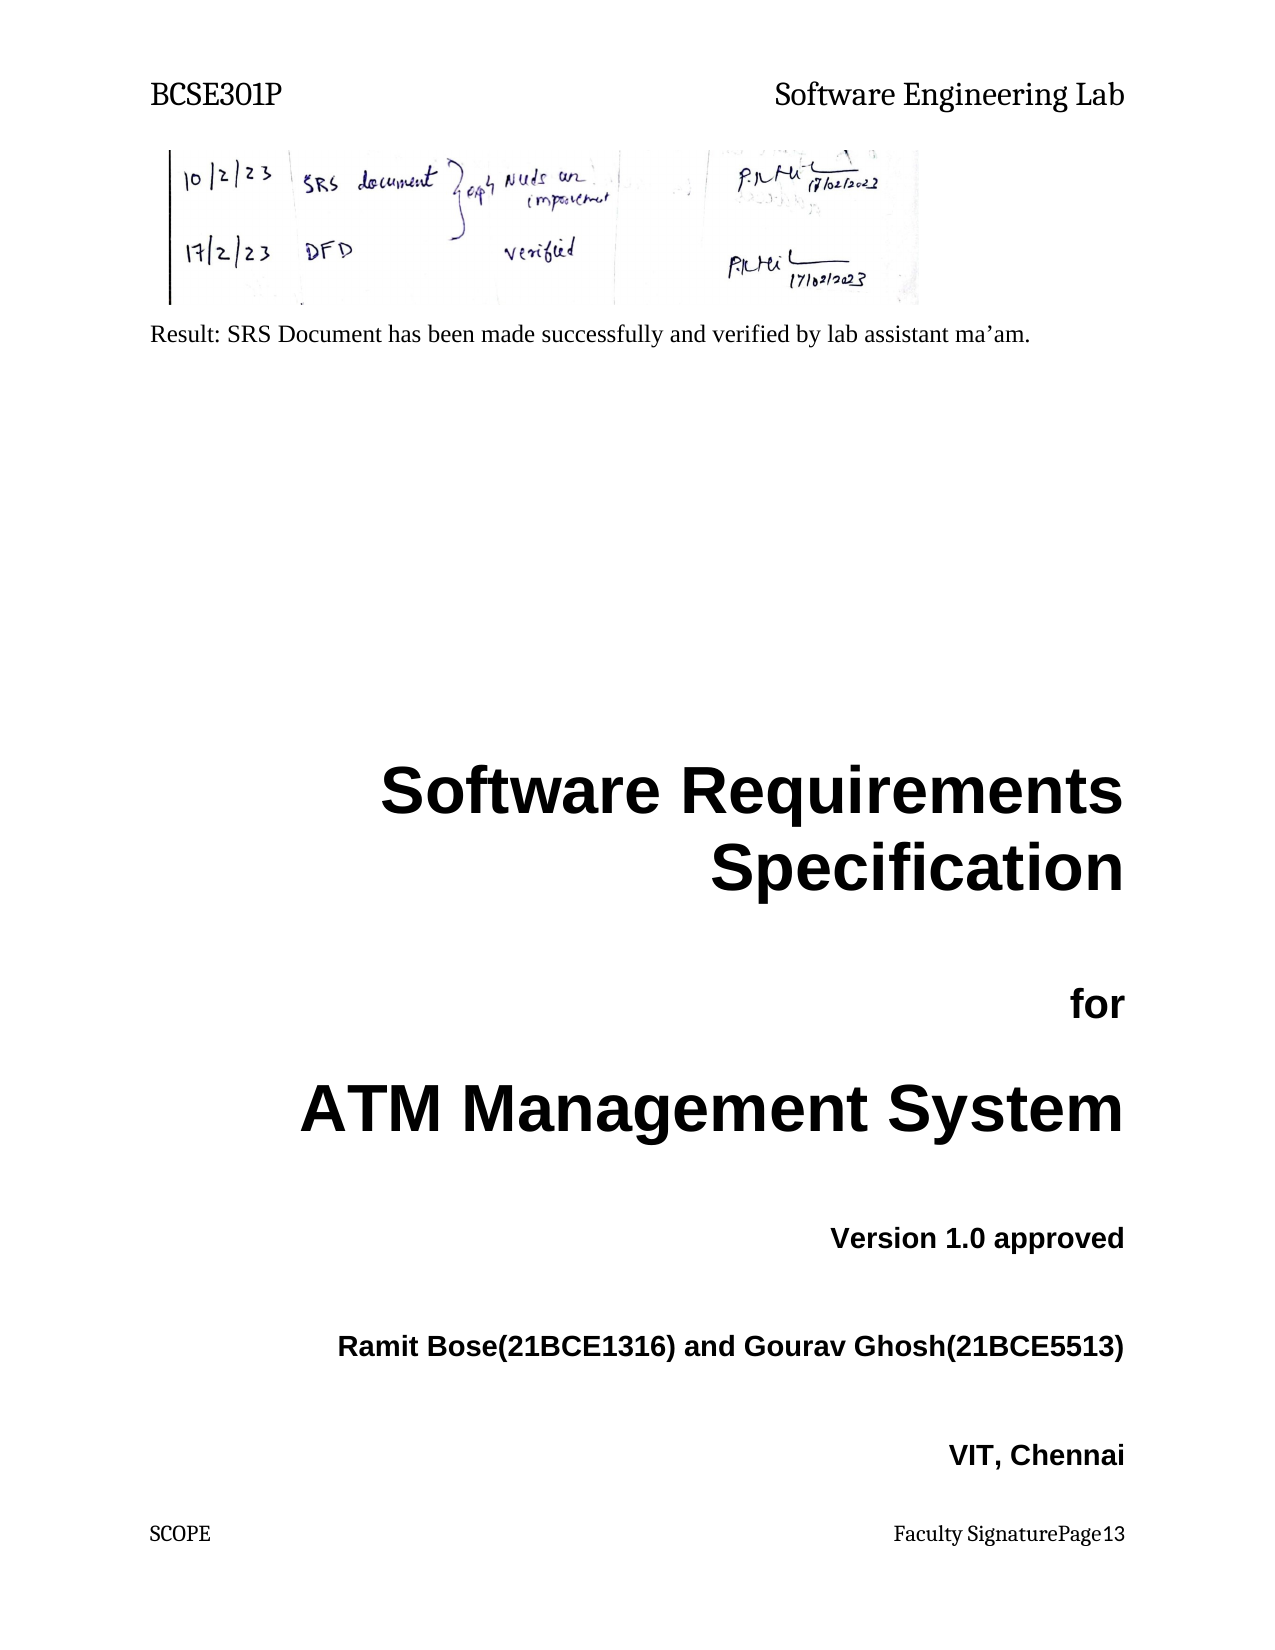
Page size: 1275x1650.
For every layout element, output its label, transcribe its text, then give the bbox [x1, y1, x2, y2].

title for [150, 980, 1125, 1028]
text Ramit Bose(21BCE1316) and Gourav Ghosh(21BCE5513) [150, 1329, 1125, 1363]
text Version 1.0 approved [150, 1221, 1125, 1254]
title ATM Management System [150, 1069, 1125, 1146]
text VIT, Chennai [150, 1438, 1125, 1472]
title Software Requirements Specification [150, 751, 1125, 905]
text Result: SRS Document has been made successfully and verified by lab assistant ma’am. [150, 319, 1125, 347]
